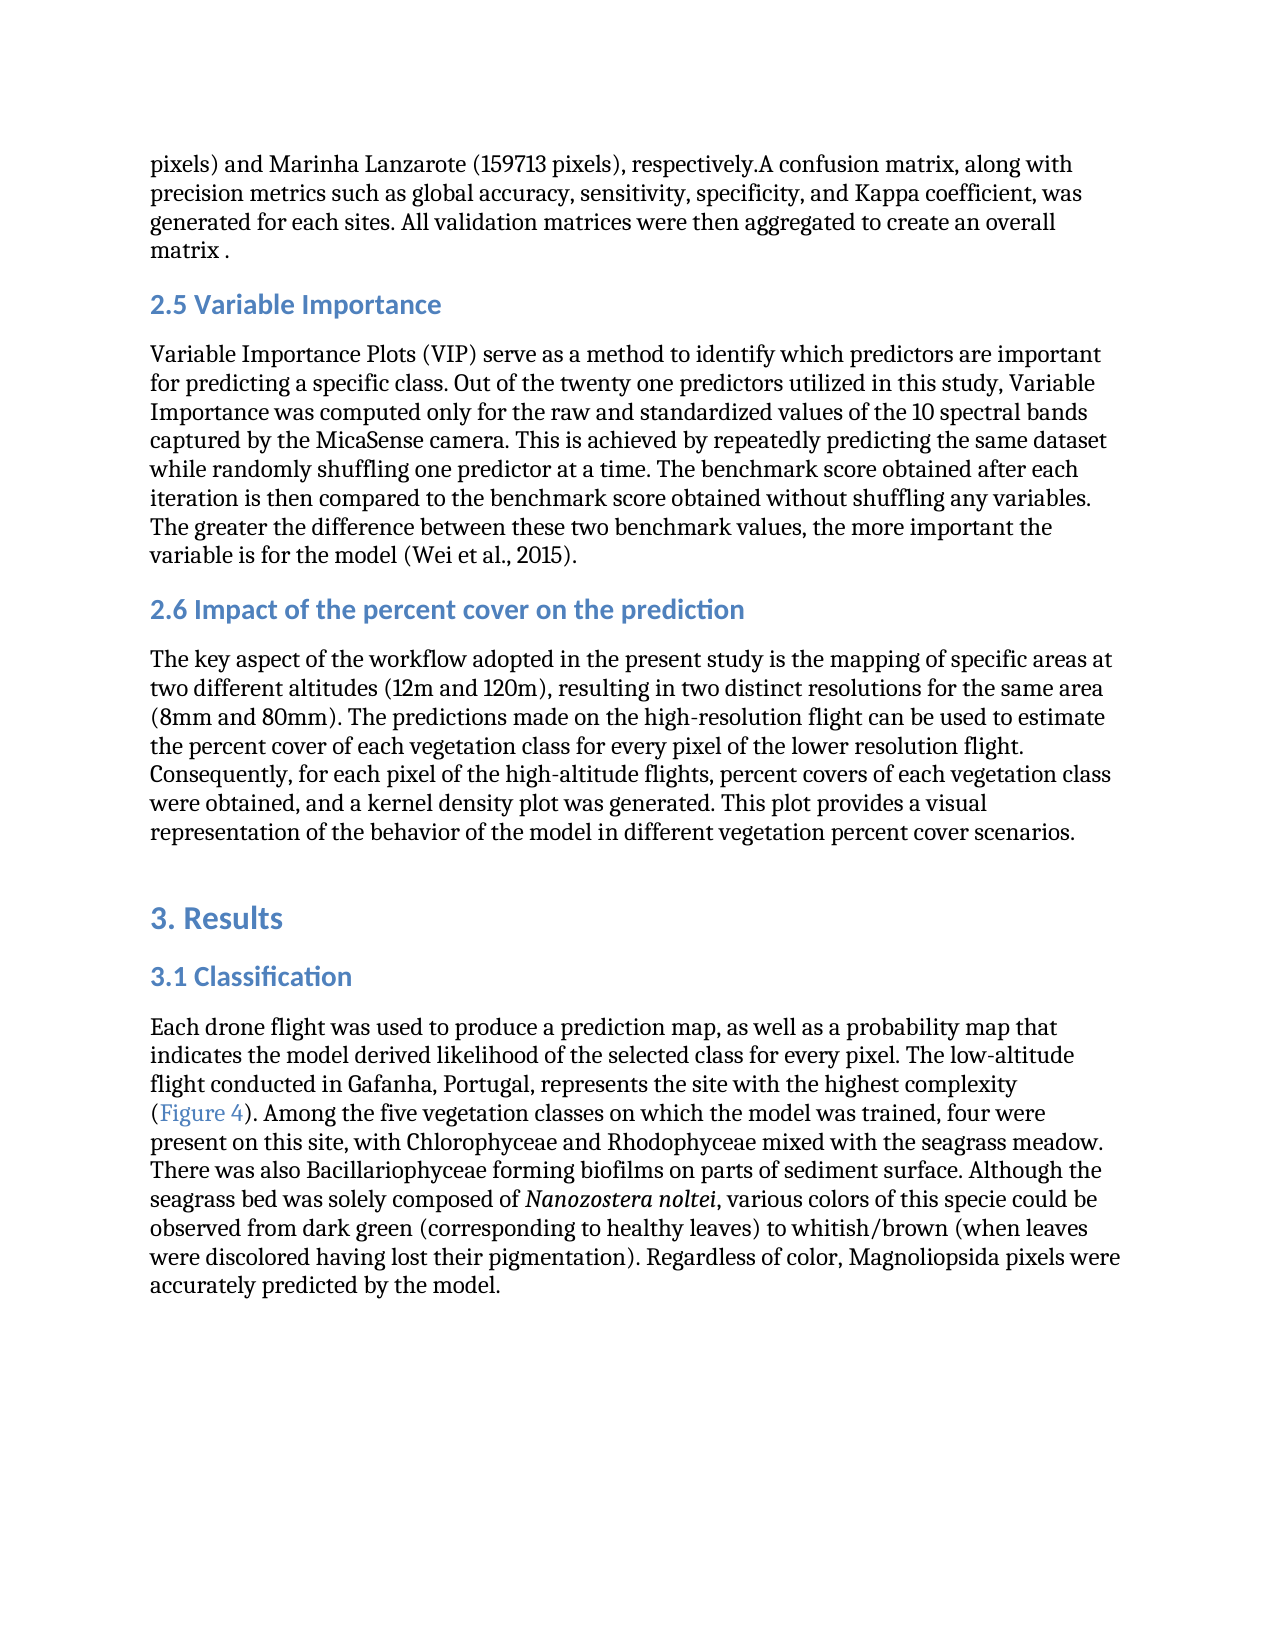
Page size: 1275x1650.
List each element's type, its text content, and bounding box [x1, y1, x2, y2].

subtitle 3.1 Classification [150, 958, 1125, 994]
subtitle 3. Results [150, 897, 1125, 937]
subtitle 2.6 Impact of the percent cover on the prediction [150, 591, 1125, 627]
text Variable Importance Plots (VIP) serve as a method to identify which predictors are important for predicting a specific class. Out of the twenty one predictors utilized in this study, Variable Importance was computed only for the raw and standardized values of the 10 spectral bands captured by the MicaSense camera. This is achieved by repeatedly predicting the same dataset while randomly shuffling one predictor at a time. The benchmark score obtained after each iteration is then compared to the benchmark score obtained without shuffling any variables. The greater the difference between these two benchmark values, the more important the variable is for the model (Wei et al., 2015). [150, 340, 1125, 570]
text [150, 150, 1125, 265]
text The key aspect of the workflow adopted in the present study is the mapping of specific areas at two different altitudes (12m and 120m), resulting in two distinct resolutions for the same area (8mm and 80mm). The predictions made on the high-resolution flight can be used to estimate the percent cover of each vegetation class for every pixel of the lower resolution flight. Consequently, for each pixel of the high-altitude flights, percent covers of each vegetation class were obtained, and a kernel density plot was generated. This plot provides a visual representation of the behavior of the model in different vegetation percent cover scenarios. [150, 645, 1125, 847]
text Each drone flight was used to produce a prediction map, as well as a probability map that indicates the model derived likelihood of the selected class for every pixel. The low-altitude flight conducted in Gafanha, Portugal, represents the site with the highest complexity (Figure 4). Among the five vegetation classes on which the model was trained, four were present on this site, with Chlorophyceae and Rhodophyceae mixed with the seagrass meadow. There was also Bacillariophyceae forming biofilms on parts of sediment surface. Although the seagrass bed was solely composed of Nanozostera noltei, various colors of this specie could be observed from dark green (corresponding to healthy leaves) to whitish/brown (when leaves were discolored having lost their pigmentation). Regardless of color, Magnoliopsida pixels were accurately predicted by the model. [150, 1013, 1125, 1300]
subtitle 2.5 Variable Importance [150, 286, 1125, 321]
